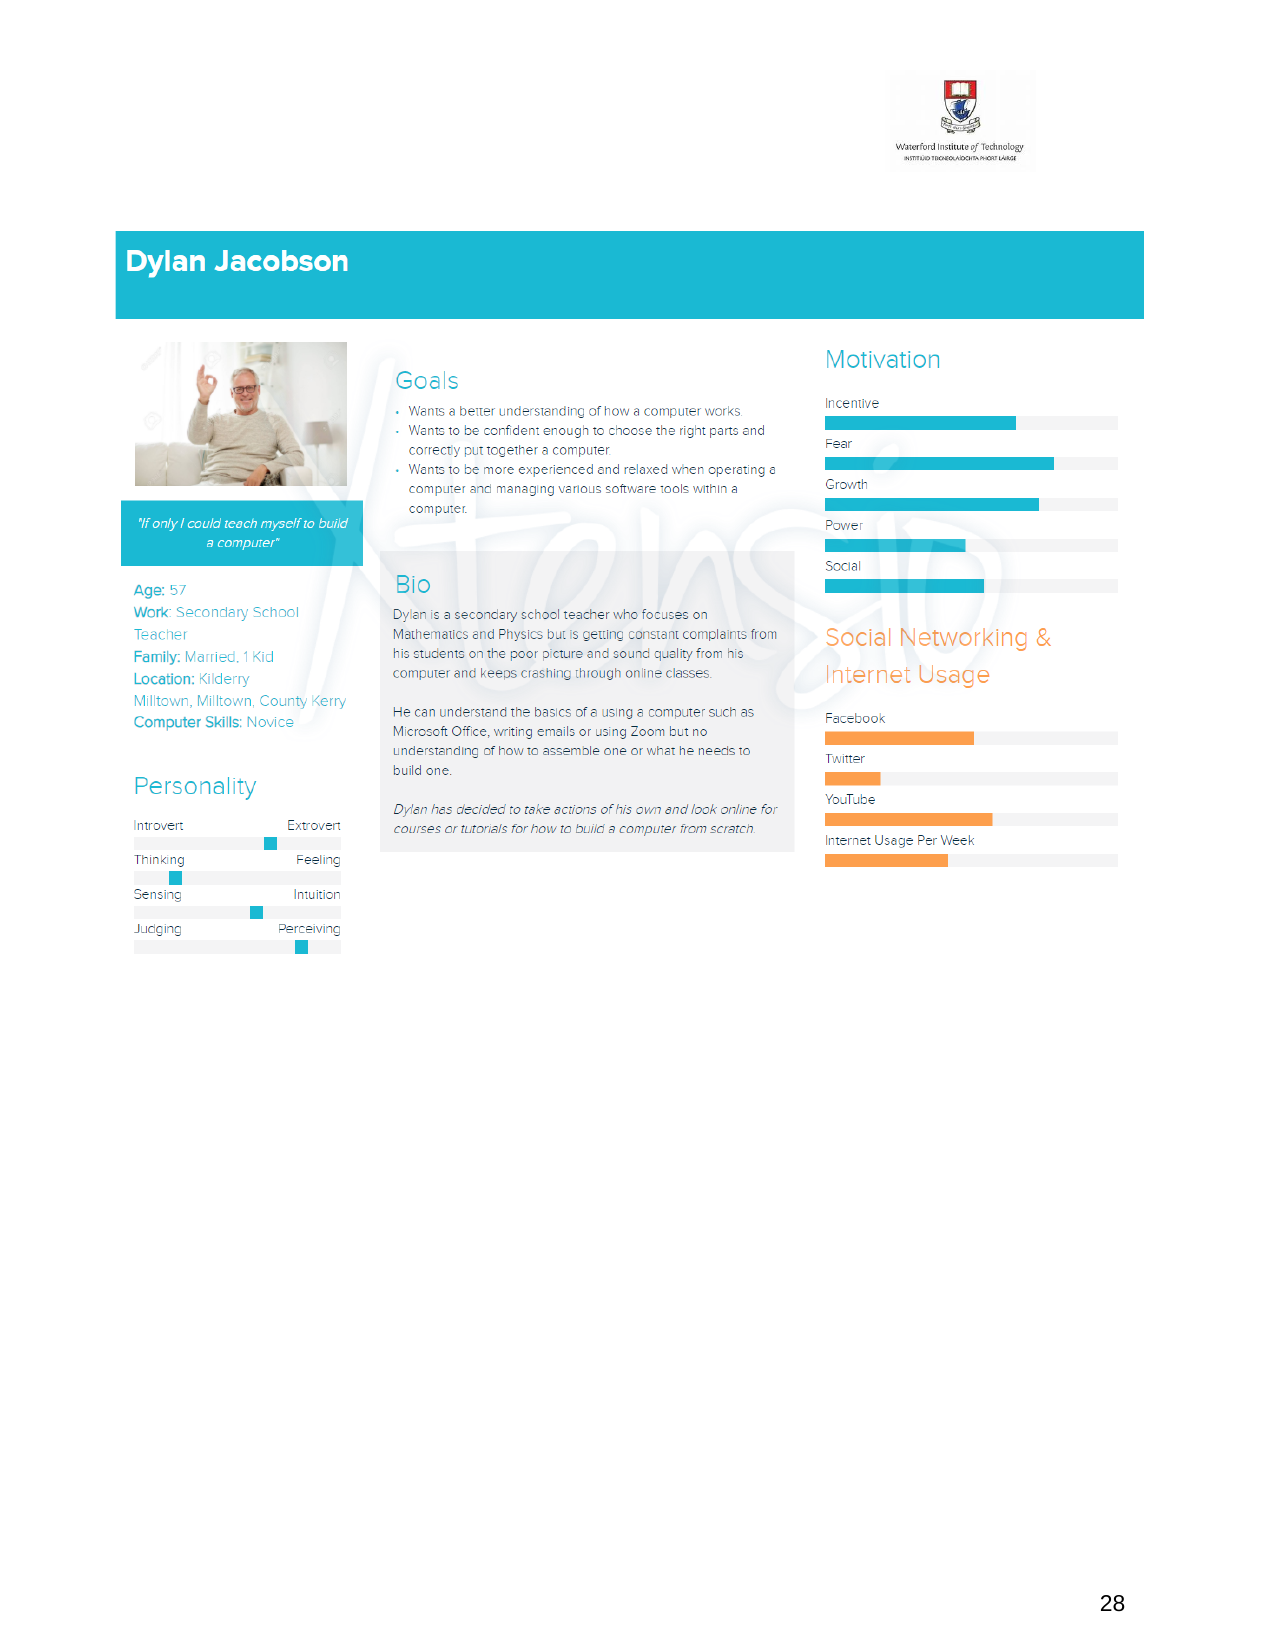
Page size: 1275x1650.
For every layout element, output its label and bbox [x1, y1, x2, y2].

picture [885, 70, 1037, 172]
picture [115, 231, 1144, 963]
